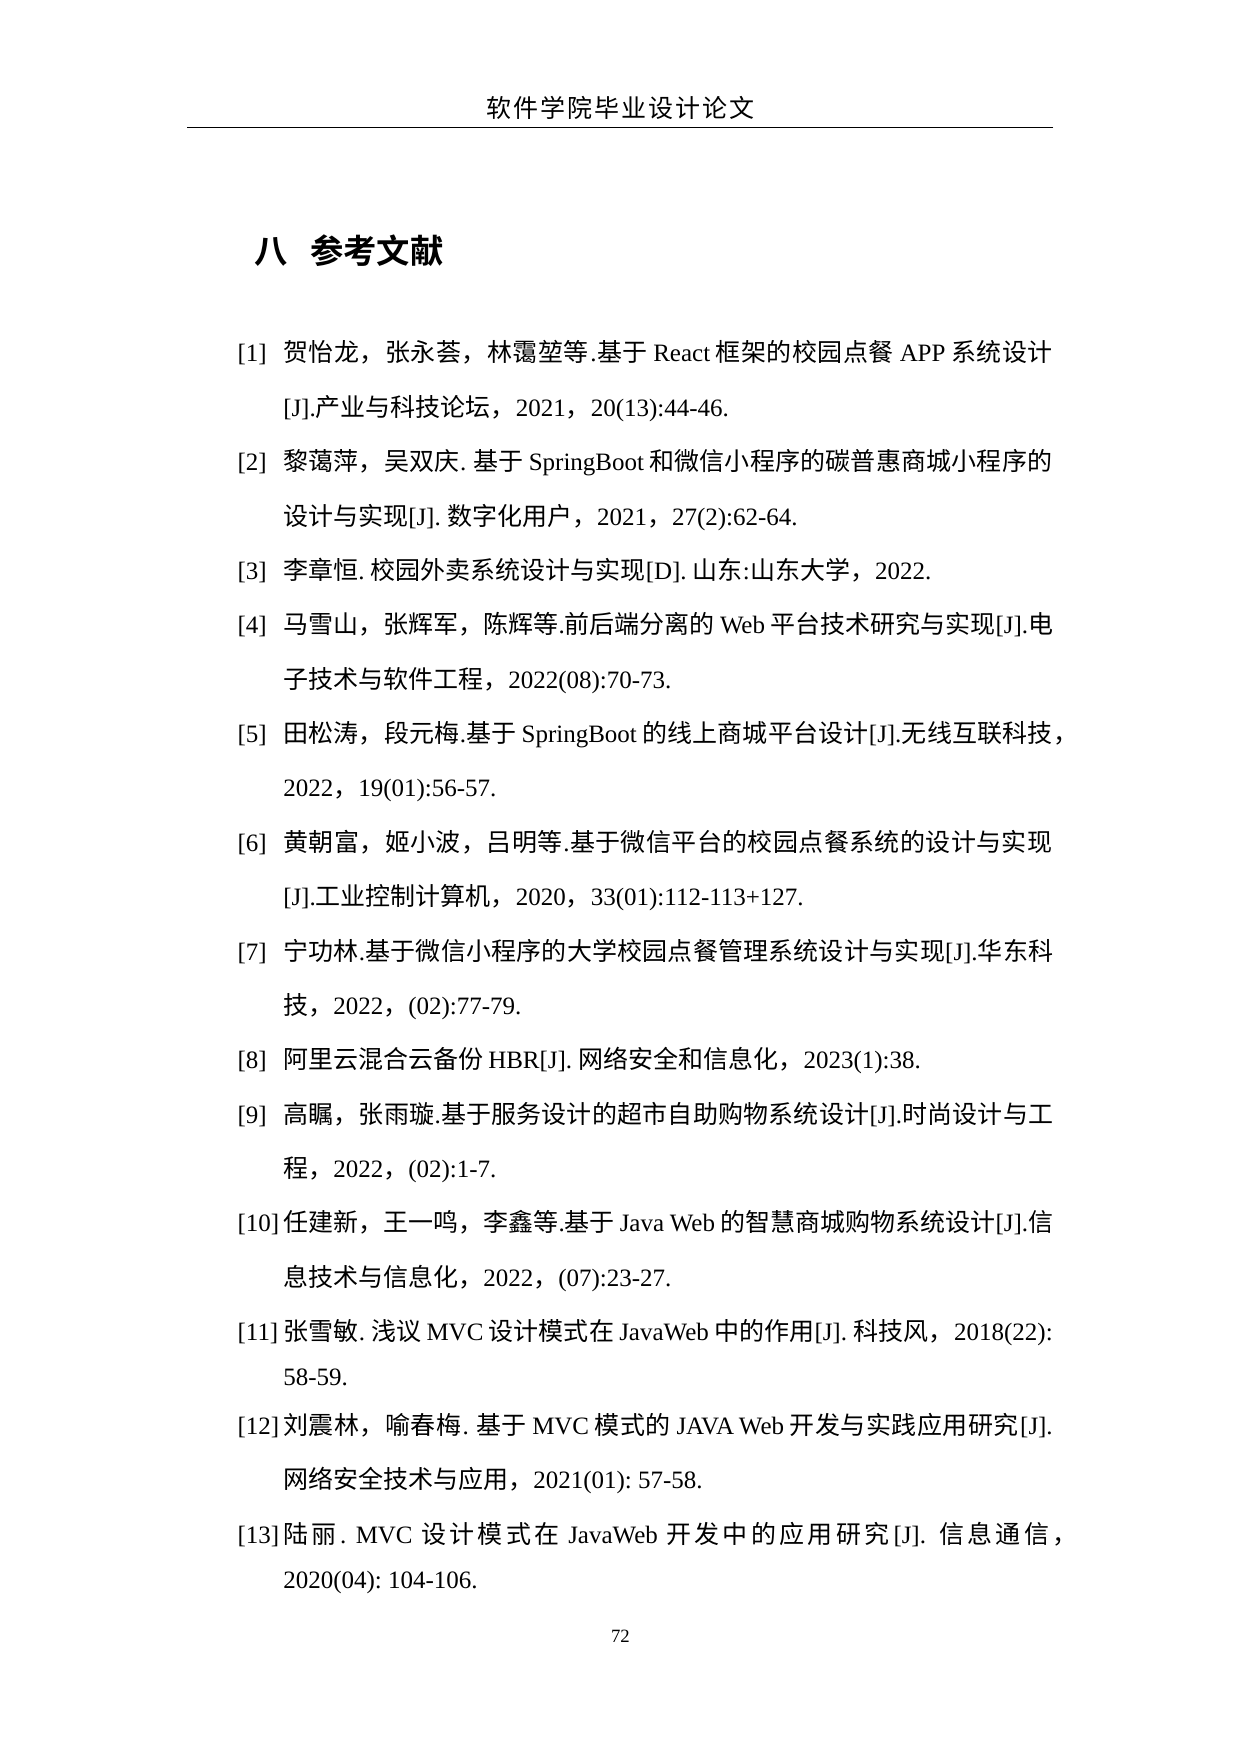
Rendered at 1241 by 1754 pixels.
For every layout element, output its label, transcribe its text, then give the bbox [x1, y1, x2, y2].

text 参考文献 [187, 225, 1053, 273]
list 陆丽. MVC设计模式在JavaWeb开发中的应用研究[J]. 信息通信，2020(04): 104-106. [237, 1514, 1053, 1593]
list 贺怡龙，张永荟，林霭堃等.基于React框架的校园点餐APP系统设计[J].产业与科技论坛，2021，20(13):44-46. [237, 333, 1053, 423]
list 黎蔼萍，吴双庆. 基于SpringBoot和微信小程序的碳普惠商城小程序的设计与实现[J]. 数字化用户，2021，27(2):62-64. [237, 442, 1053, 532]
list 刘震林，喻春梅. 基于MVC模式的JAVA Web开发与实践应用研究[J]. 网络安全技术与应用，2021(01): 57-58. [237, 1405, 1053, 1496]
list 任建新，王一鸣，李鑫等.基于Java Web的智慧商城购物系统设计[J].信息技术与信息化，2022，(07):23-27. [237, 1203, 1053, 1293]
list 黄朝富，姬小波，吕明等.基于微信平台的校园点餐系统的设计与实现[J].工业控制计算机，2020，33(01):112-113+127. [237, 822, 1053, 913]
list 高瞩，张雨璇.基于服务设计的超市自助购物系统设计[J].时尚设计与工程，2022，(02):1-7. [237, 1094, 1053, 1185]
list 李章恒. 校园外卖系统设计与实现[D]. 山东:山东大学，2022. [237, 550, 1053, 587]
list 宁功林.基于微信小程序的大学校园点餐管理系统设计与实现[J].华东科技，2022，(02):77-79. [237, 931, 1053, 1022]
list 张雪敏. 浅议MVC设计模式在JavaWeb中的作用[J]. 科技风，2018(22): 58-59. [237, 1312, 1053, 1391]
list 田松涛，段元梅.基于SpringBoot的线上商城平台设计[J].无线互联科技，2022，19(01):56-57. [237, 713, 1053, 804]
list 马雪山，张辉军，陈辉等.前后端分离的Web平台技术研究与实现[J].电子技术与软件工程，2022(08):70-73. [237, 605, 1053, 695]
list 阿里云混合云备份HBR[J]. 网络安全和信息化，2023(1):38. [237, 1040, 1053, 1076]
